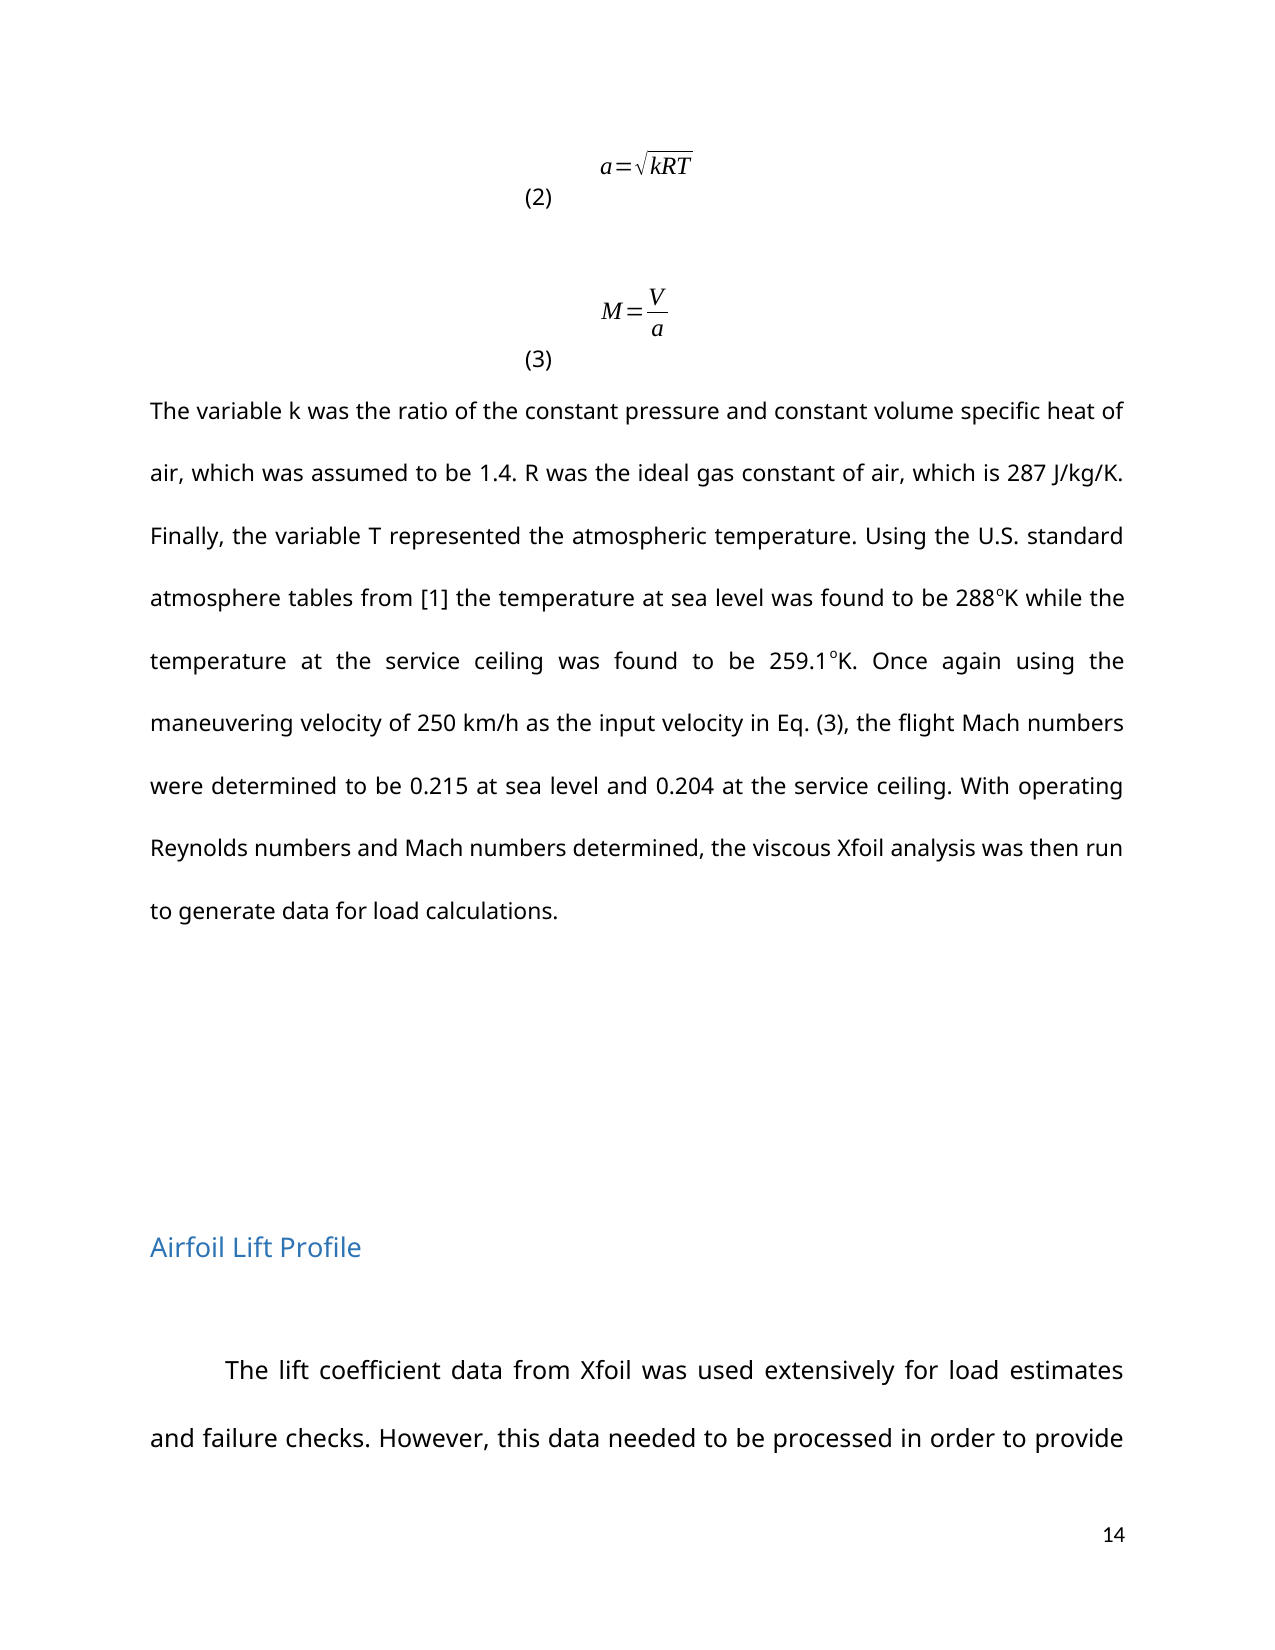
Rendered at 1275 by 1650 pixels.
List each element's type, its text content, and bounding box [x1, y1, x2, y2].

text (2) [525, 150, 1125, 212]
subtitle Airfoil Lift Profile [150, 1228, 1125, 1265]
text The variable k was the ratio of the constant pressure and constant volume specific heat of air, which was assumed to be 1.4. R was the ideal gas constant of air, which is 287 J/kg/K. Finally, the variable T represented the atmospheric temperature. Using the U.S. standard atmosphere tables from [1] the temperature at sea level was found to be 288oK while the temperature at the service ceiling was found to be 259.1oK. Once again using the maneuvering velocity of 250 km/h as the input velocity in Eq. (3), the flight Mach numbers were determined to be 0.215 at sea level and 0.204 at the service ceiling. With operating Reynolds numbers and Mach numbers determined, the viscous Xfoil analysis was then run to generate data for load calculations. [150, 395, 1125, 926]
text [150, 1353, 1125, 1455]
text (3) [525, 284, 1125, 374]
